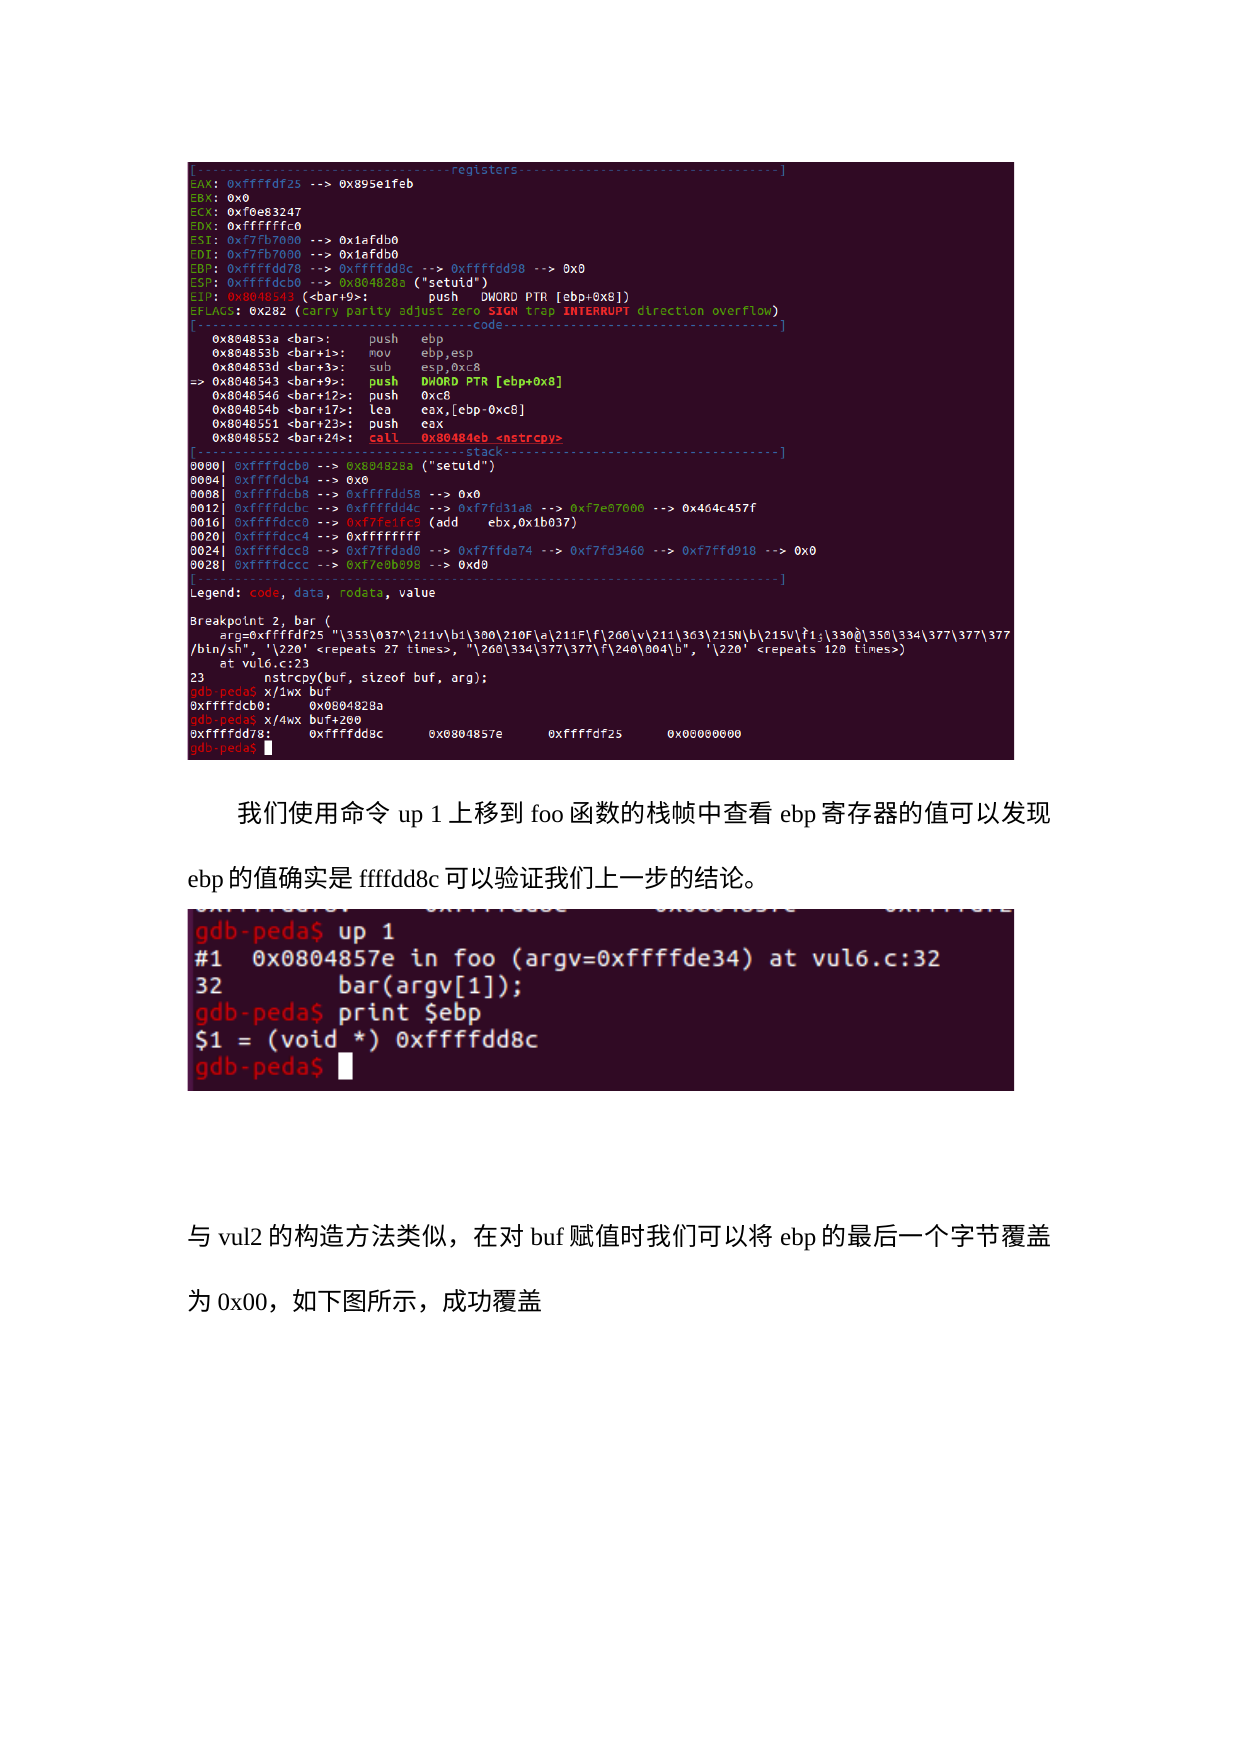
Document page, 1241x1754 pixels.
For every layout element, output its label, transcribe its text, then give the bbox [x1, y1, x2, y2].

text 我们使用命令 up 1上移到foo函数的栈帧中查看ebp寄存器的值可以发现ebp的值确实是ffffdd8c可以验证我们上一步的结论。 [187, 779, 1053, 909]
picture [187, 162, 1015, 760]
picture [187, 909, 1015, 1091]
text 与vul2的构造方法类似，在对buf赋值时我们可以将ebp的最后一个字节覆盖为0x00，如下图所示，成功覆盖 [187, 1202, 1053, 1332]
